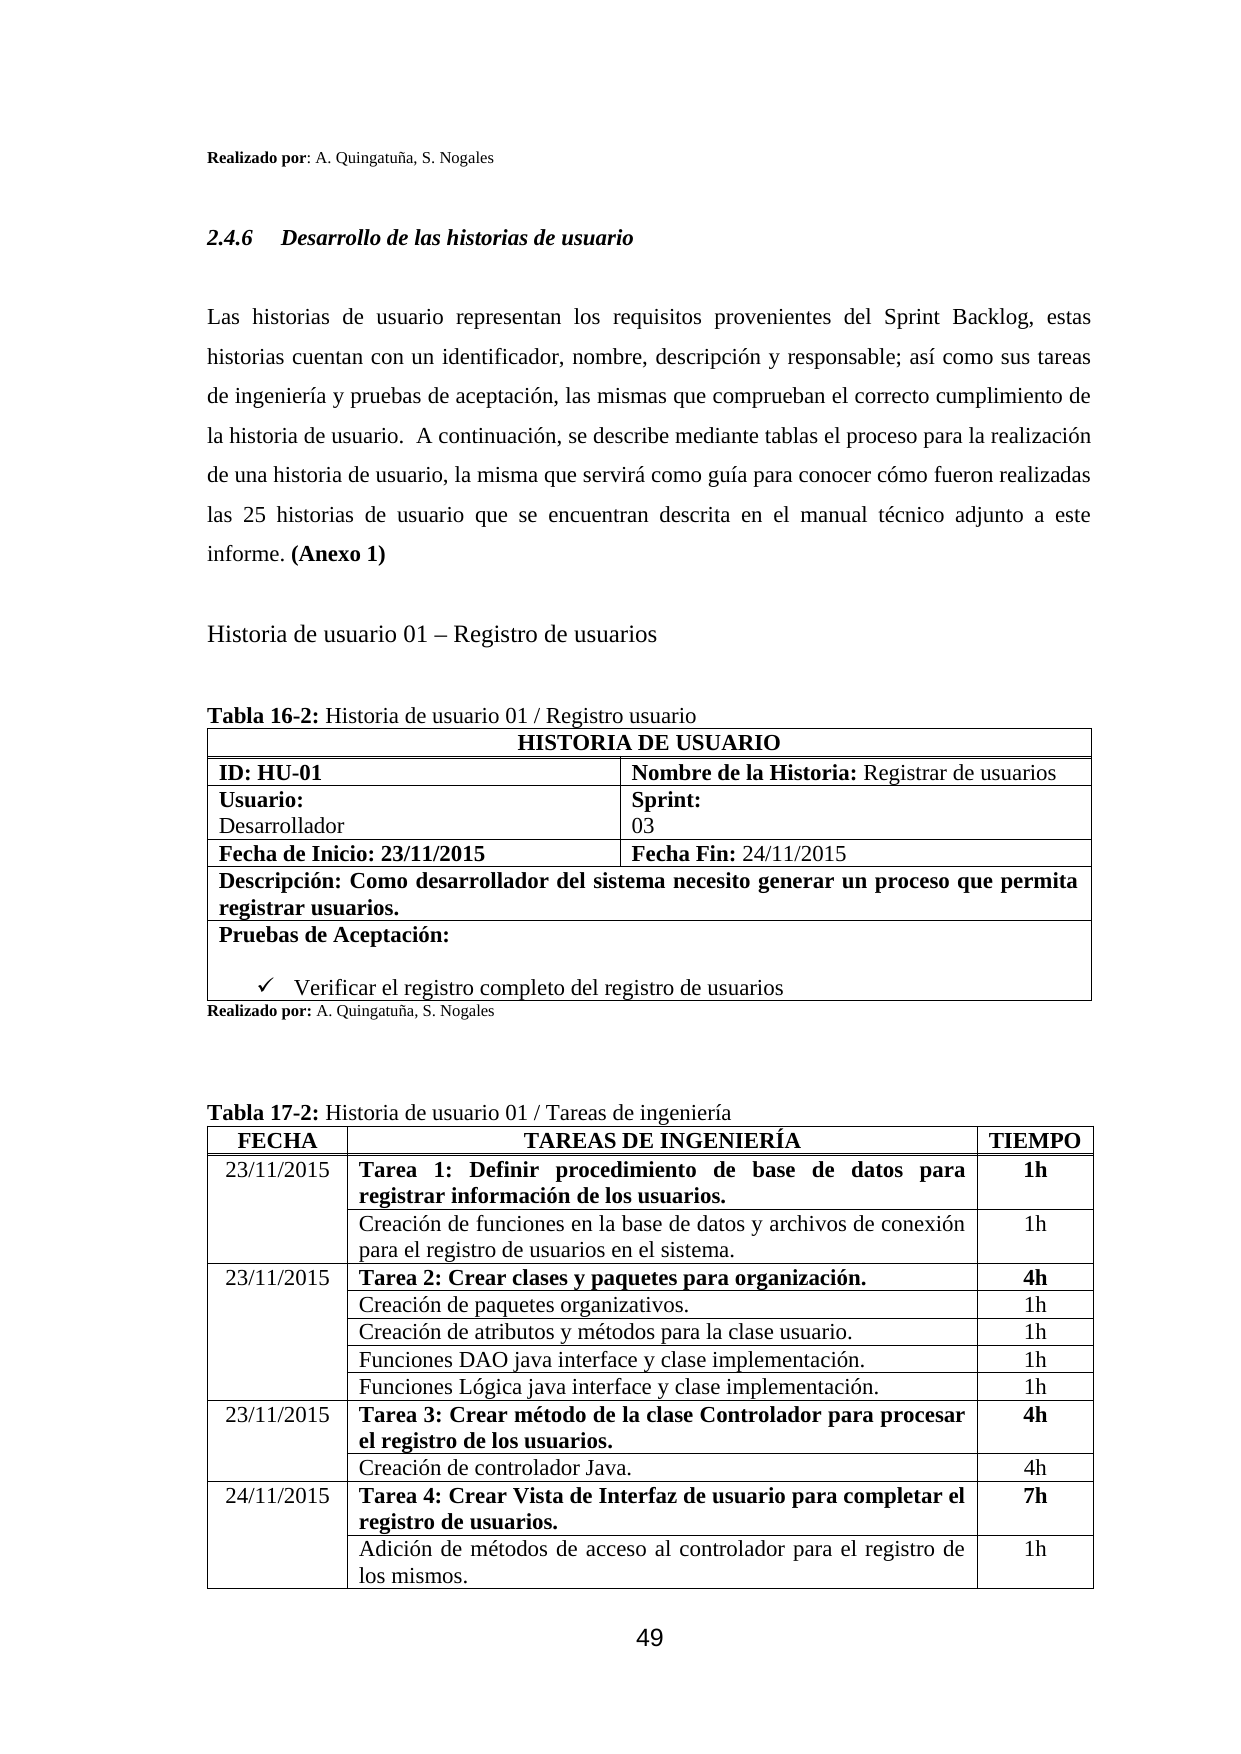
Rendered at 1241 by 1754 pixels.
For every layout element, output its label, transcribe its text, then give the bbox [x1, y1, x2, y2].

table_cell 1h [978, 1536, 1093, 1588]
table_cell 1h [978, 1156, 1093, 1209]
table_cell 4h [978, 1401, 1093, 1453]
table_cell Sprint: 03 [621, 786, 1091, 839]
table_cell Creación de controlador Java. [348, 1454, 977, 1481]
table_cell 24/11/2015 [208, 1482, 347, 1588]
text Realizado por: A. Quingatuña, S. Nogales [207, 148, 1092, 167]
table_cell 23/11/2015 [208, 1156, 347, 1263]
table_cell Fecha de Inicio: 23/11/2015 [208, 840, 620, 866]
text Tabla 16-2: Historia de usuario 01 / Registro usuario [207, 702, 1092, 728]
table_cell ID: HU-01 [208, 759, 620, 785]
table_cell Nombre de la Historia: Registrar de usuarios [621, 759, 1091, 785]
table_cell 4h [978, 1264, 1093, 1290]
table_cell Tarea 4: Crear Vista de Interfaz de usuario para completar el registro de usuarios. [348, 1482, 977, 1534]
table_cell Creación de paquetes organizativos. [348, 1291, 977, 1317]
table_header HISTORIA DE USUARIO [208, 729, 1091, 756]
table_cell 7h [978, 1482, 1093, 1534]
table_cell Tarea 2: Crear clases y paquetes para organización. [348, 1264, 977, 1290]
table_cell Tarea 1: Definir procedimiento de base de datos para registrar información de los usuarios. [348, 1156, 977, 1209]
table_header TAREAS DE INGENIERÍA [348, 1127, 977, 1153]
table_cell Pruebas de Aceptación: Verificar el registro completo del registro de usuarios [208, 921, 1091, 1000]
table_cell Fecha Fin: 24/11/2015 [621, 840, 1091, 866]
subtitle Desarrollo de las historias de usuario [207, 224, 1078, 251]
table_header FECHA [208, 1127, 347, 1153]
table_cell 23/11/2015 [208, 1401, 347, 1481]
table_cell Descripción: Como desarrollador del sistema necesito generar un proceso que permita registrar usuarios. [208, 867, 1091, 920]
text Tabla 17-2: Historia de usuario 01 / Tareas de ingeniería [207, 1099, 1092, 1126]
table_cell 1h [978, 1319, 1093, 1345]
table_cell Creación de funciones en la base de datos y archivos de conexión para el registro de usuarios en el sistema. [348, 1210, 977, 1263]
table_cell Adición de métodos de acceso al controlador para el registro de los mismos. [348, 1536, 977, 1588]
table_cell Tarea 3: Crear método de la clase Controlador para procesar el registro de los usuarios. [348, 1401, 977, 1453]
table_cell Funciones DAO java interface y clase implementación. [348, 1346, 977, 1372]
table_cell 1h [978, 1373, 1093, 1399]
table_cell 1h [978, 1210, 1093, 1263]
list Las historias de usuario representan los requisitos provenientes del Sprint Backlog, estas historias cuentan con un identificador, nombre, descripción y responsable; así como sus tareas de ingeniería y pruebas de aceptación, las mismas que comprueban el correcto cumplimiento de la historia de usuario. A continuación, se describe mediante tablas el proceso para la realización de una historia de usuario, la misma que servirá como guía para conocer cómo fueron realizadas las 25 historias de usuario que se encuentran descrita en el manual técnico adjunto a este informe. (Anexo 1) [207, 303, 1092, 567]
table_header TIEMPO [978, 1127, 1093, 1153]
table_cell Funciones Lógica java interface y clase implementación. [348, 1373, 977, 1399]
table_cell 1h [978, 1291, 1093, 1317]
table_cell Creación de atributos y métodos para la clase usuario. [348, 1319, 977, 1345]
table_cell 23/11/2015 [208, 1264, 347, 1399]
table_cell 1h [978, 1346, 1093, 1372]
text Realizado por: A. Quingatuña, S. Nogales [207, 1001, 1092, 1020]
table_cell Usuario: Desarrollador [208, 786, 620, 839]
table_cell 4h [978, 1454, 1093, 1481]
list Historia de usuario 01 – Registro de usuarios [207, 619, 1092, 648]
